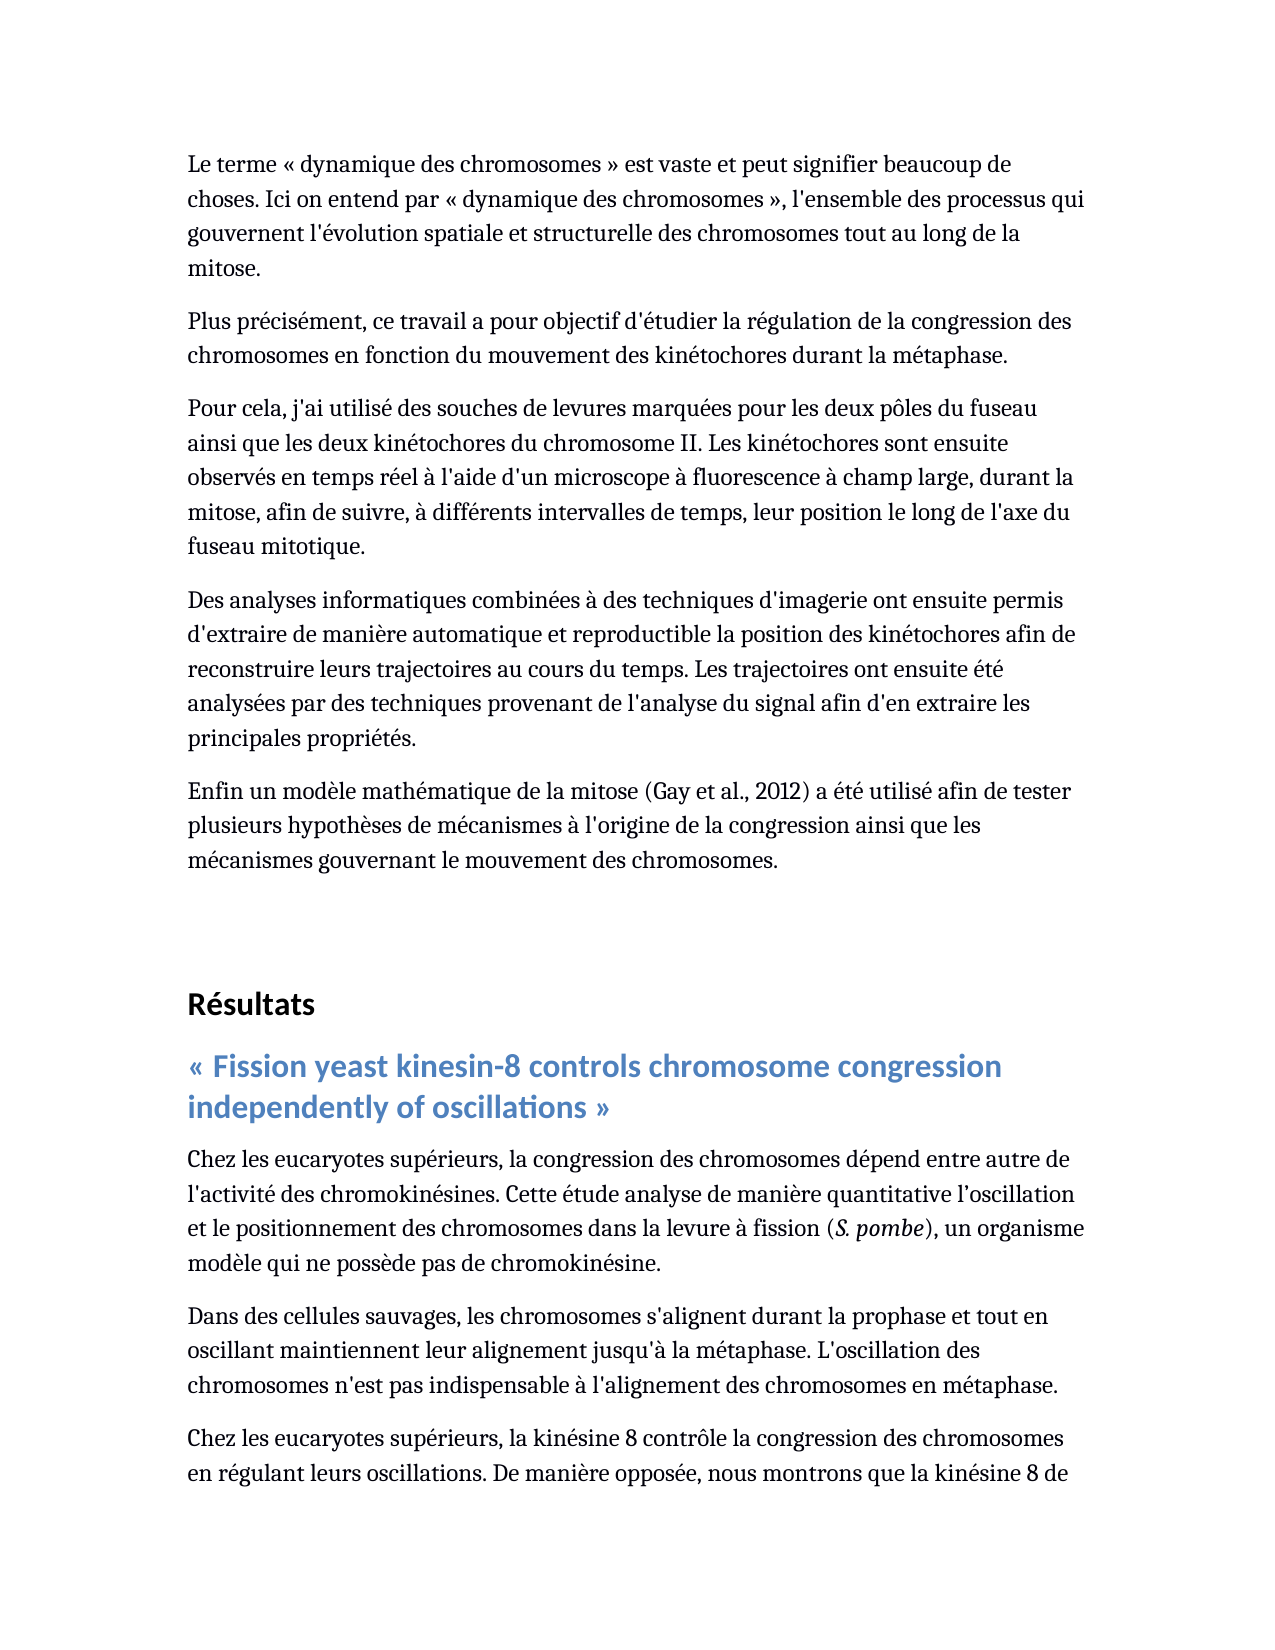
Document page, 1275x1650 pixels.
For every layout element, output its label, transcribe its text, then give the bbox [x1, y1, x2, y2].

text Chez les eucaryotes supérieurs, la congression des chromosomes dépend entre autre de l'activité des chromokinésines. Cette étude analyse de manière quantitative l’oscillation et le positionnement des chromosomes dans la levure à fission (S. pombe), un organisme modèle qui ne possède pas de chromokinésine. [187, 1145, 1087, 1277]
text Le terme « dynamique des chromosomes » est vaste et peut signifier beaucoup de choses. Ici on entend par « dynamique des chromosomes », l'ensemble des processus qui gouvernent l'évolution spatiale et structurelle des chromosomes tout au long de la mitose. [187, 150, 1087, 282]
subtitle « Fission yeast kinesin-8 controls chromosome congression independently of oscillations » [187, 1045, 1087, 1126]
text Enfin un modèle mathématique de la mitose (Gay et al., 2012) a été utilisé afin de tester plusieurs hypothèses de mécanismes à l'origine de la congression ainsi que les mécanismes gouvernant le mouvement des chromosomes. [187, 777, 1087, 874]
text Dans des cellules sauvages, les chromosomes s'alignent durant la prophase et tout en oscillant maintiennent leur alignement jusqu'à la métaphase. L'oscillation des chromosomes n'est pas indispensable à l'alignement des chromosomes en métaphase. [187, 1302, 1087, 1399]
text Des analyses informatiques combinées à des techniques d'imagerie ont ensuite permis d'extraire de manière automatique et reproductible la position des kinétochores afin de reconstruire leurs trajectoires au cours du temps. Les trajectoires ont ensuite été analysées par des techniques provenant de l'analyse du signal afin d'en extraire les principales propriétés. [187, 586, 1087, 752]
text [187, 1424, 1087, 1487]
text Pour cela, j'ai utilisé des souches de levures marquées pour les deux pôles du fuseau ainsi que les deux kinétochores du chromosome II. Les kinétochores sont ensuite observés en temps réel à l'aide d'un microscope à fluorescence à champ large, durant la mitose, afin de suivre, à différents intervalles de temps, leur position le long de l'axe du fuseau mitotique. [187, 394, 1087, 561]
text Plus précisément, ce travail a pour objectif d'étudier la régulation de la congression des chromosomes en fonction du mouvement des kinétochores durant la métaphase. [187, 307, 1087, 370]
subtitle Résultats [187, 983, 1087, 1024]
